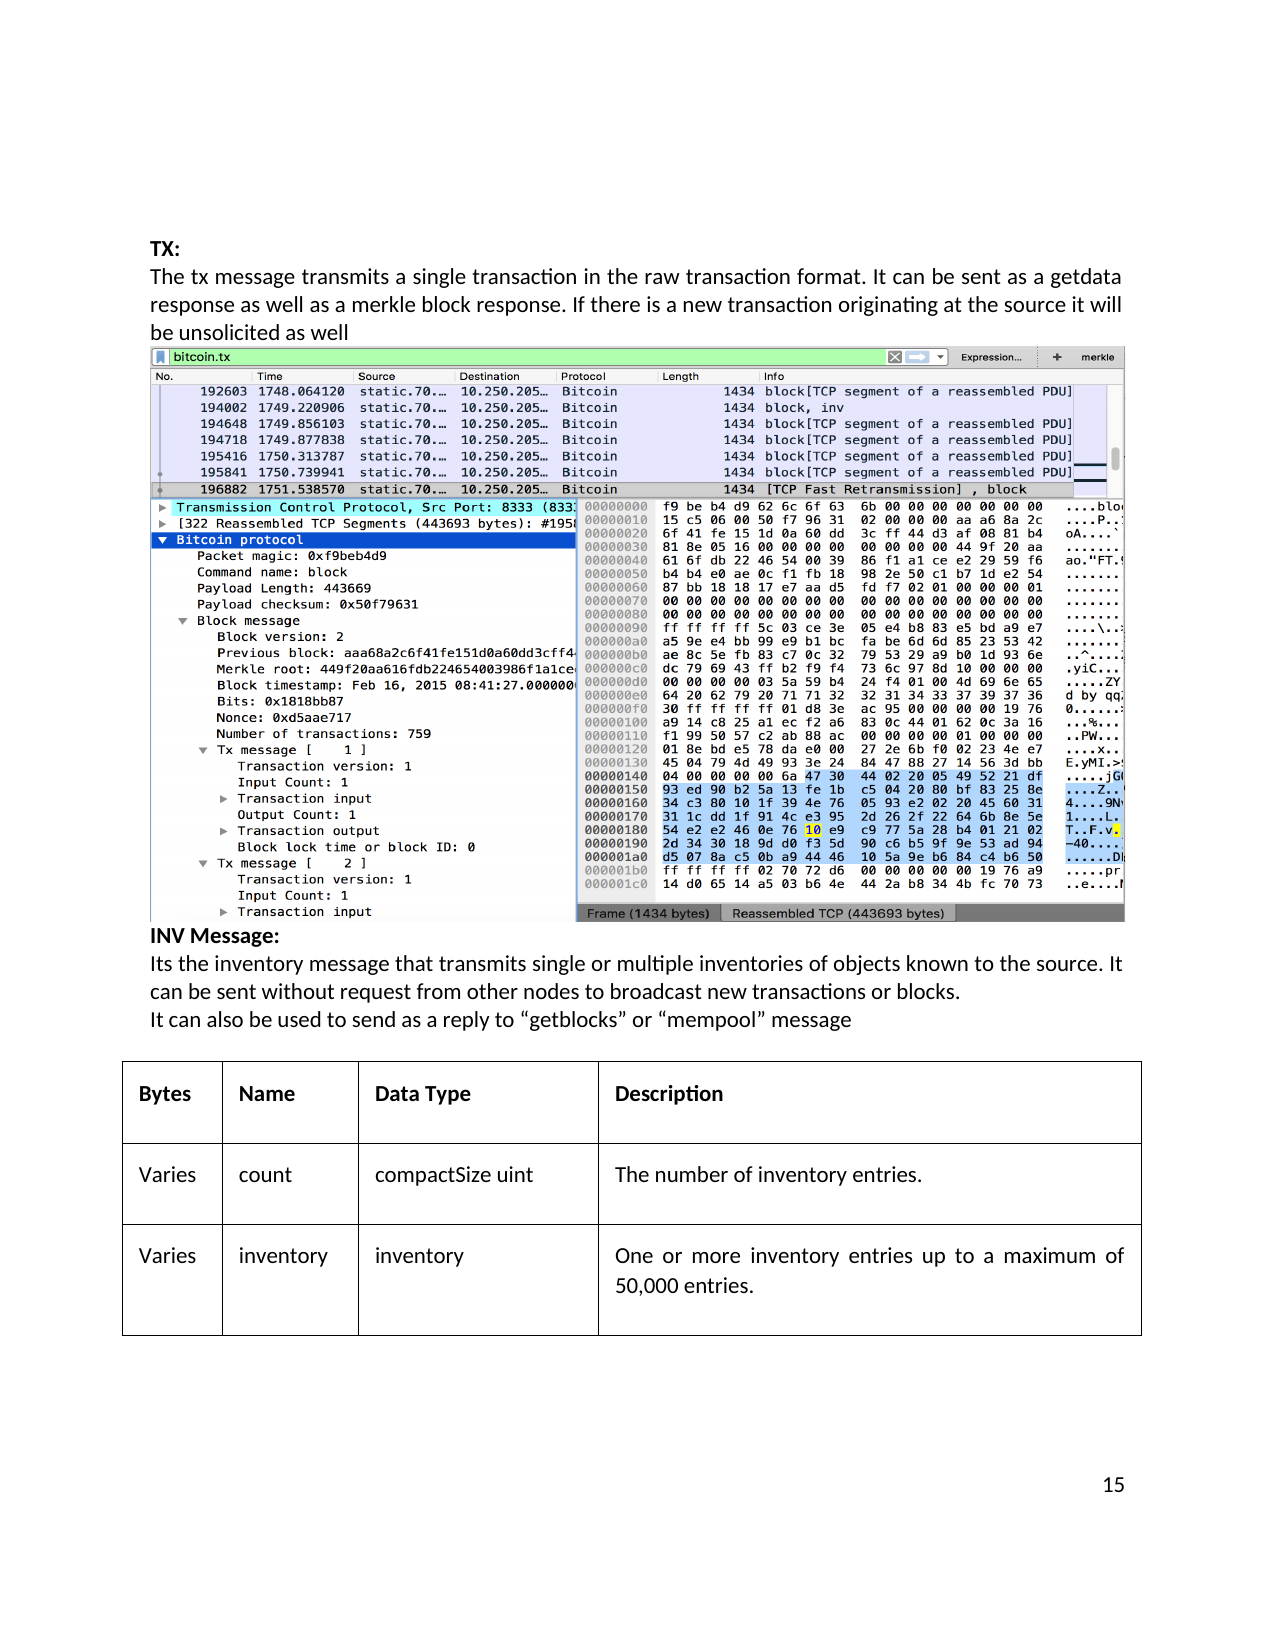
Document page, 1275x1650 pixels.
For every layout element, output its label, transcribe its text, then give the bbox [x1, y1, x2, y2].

text INV Message: [150, 922, 1125, 949]
text TX: [150, 234, 1125, 262]
table_header Bytes [123, 1062, 222, 1142]
table_header Data Type [359, 1062, 598, 1142]
table_header Name [223, 1062, 358, 1142]
picture [150, 346, 1125, 922]
table_cell inventory [359, 1225, 598, 1335]
table_cell One or more inventory entries up to a maximum of 50,000 entries. [599, 1225, 1141, 1335]
text It can also be used to send as a reply to “getblocks” or “mempool” message [150, 1005, 1125, 1033]
table_cell Varies [123, 1144, 222, 1223]
table_cell The number of inventory entries. [599, 1144, 1141, 1223]
table_cell count [223, 1144, 358, 1223]
table_header Description [599, 1062, 1141, 1142]
text Its the inventory message that transmits single or multiple inventories of objects known to the source. It can be sent without request from other nodes to broadcast new transactions or blocks. [150, 949, 1125, 1005]
text The tx message transmits a single transaction in the raw transaction format. It can be sent as a getdata response as well as a merkle block response. If there is a new transaction originating at the source it will be unsolicited as well [150, 262, 1125, 346]
table_cell inventory [223, 1225, 358, 1335]
table_cell compactSize uint [359, 1144, 598, 1223]
table_cell Varies [123, 1225, 222, 1335]
